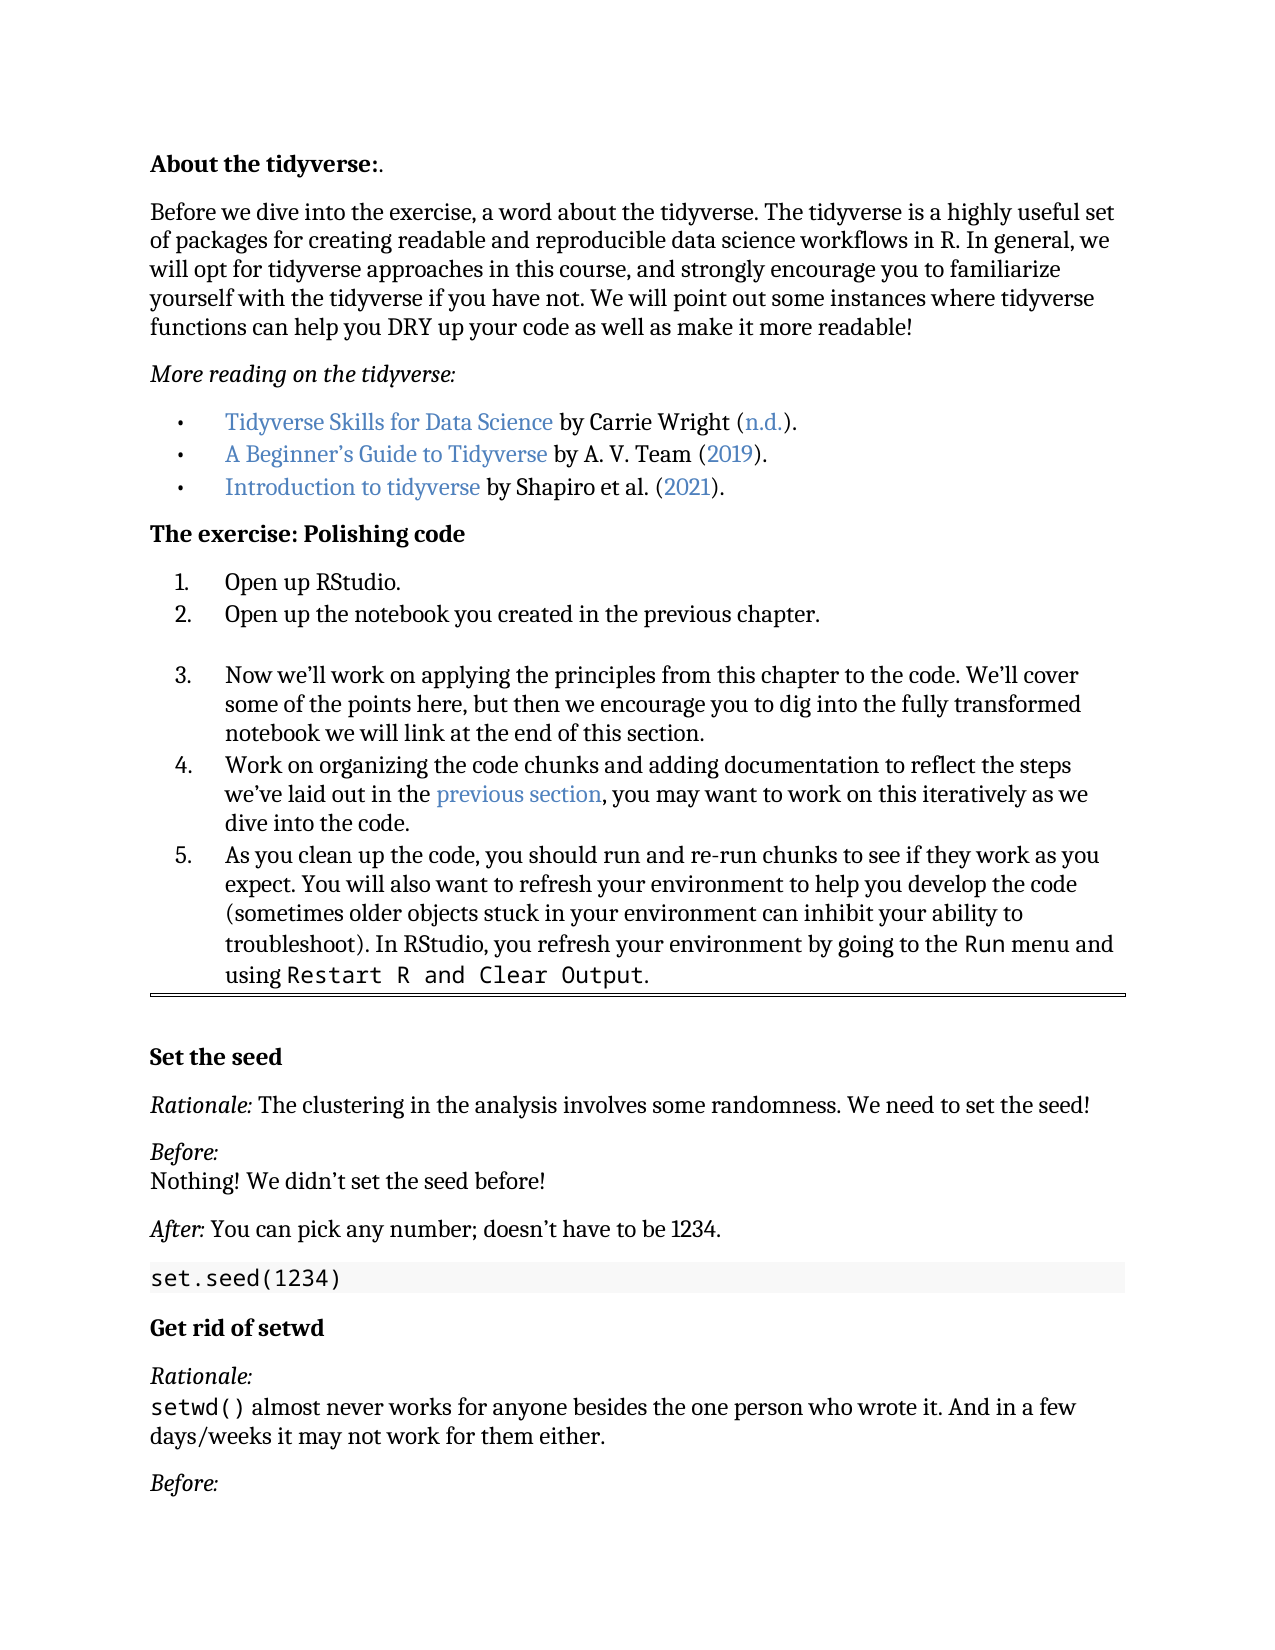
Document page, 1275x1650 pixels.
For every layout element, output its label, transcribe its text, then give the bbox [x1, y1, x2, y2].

list Open up the notebook you created in the previous chapter. [175, 600, 1125, 657]
text About the tidyverse:. [150, 150, 1125, 179]
list Now we’ll work on applying the principles from this chapter to the code. We’ll cover some of the points here, but then we encourage you to dig into the fully transformed notebook we will link at the end of this section. [175, 661, 1125, 747]
list Tidyverse Skills for Data Science by Carrie Wright (n.d.). [175, 407, 1125, 436]
text Before: Nothing! We didn’t set the seed before! [150, 1138, 1125, 1196]
text Before: [150, 1469, 1125, 1498]
text More reading on the tidyverse: [150, 360, 1125, 389]
text Set the seed [150, 1043, 1125, 1072]
text Rationale: setwd() almost never works for anyone besides the one person who wrote it. And in a few days/weeks it may not work for them either. [150, 1362, 1125, 1450]
list Introduction to tidyverse by Shapiro et al. (2021). [175, 472, 1125, 501]
list Open up RStudio. [175, 567, 1125, 596]
text set.seed(1234) [150, 1262, 1125, 1293]
text Before we dive into the exercise, a word about the tidyverse. The tidyverse is a highly useful set of packages for creating readable and reproducible data science workflows in R. In general, we will opt for tidyverse approaches in this course, and strongly encourage you to familiarize yourself with the tidyverse if you have not. We will point out some instances where tidyverse functions can help you DRY up your code as well as make it more readable! [150, 197, 1125, 341]
list Work on organizing the code chunks and adding documentation to reflect the steps we’ve laid out in the previous section, you may want to work on this iteratively as we dive into the code. [175, 751, 1125, 837]
text After: You can pick any number; doesn’t have to be 1234. [150, 1214, 1125, 1243]
text Rationale: The clustering in the analysis involves some randomness. We need to set the seed! [150, 1091, 1125, 1119]
list As you clean up the code, you should run and re-run chunks to see if they work as you expect. You will also want to refresh your environment to help you develop the code (sometimes older objects stuck in your environment can inhibit your ability to troubleshoot). In RStudio, you refresh your environment by going to the Run menu and using Restart R and Clear Output. [175, 841, 1125, 990]
text The exercise: Polishing code [150, 520, 1125, 549]
list A Beginner’s Guide to Tidyverse by A. V. Team (2019). [175, 440, 1125, 469]
text Get rid of setwd [150, 1314, 1125, 1343]
